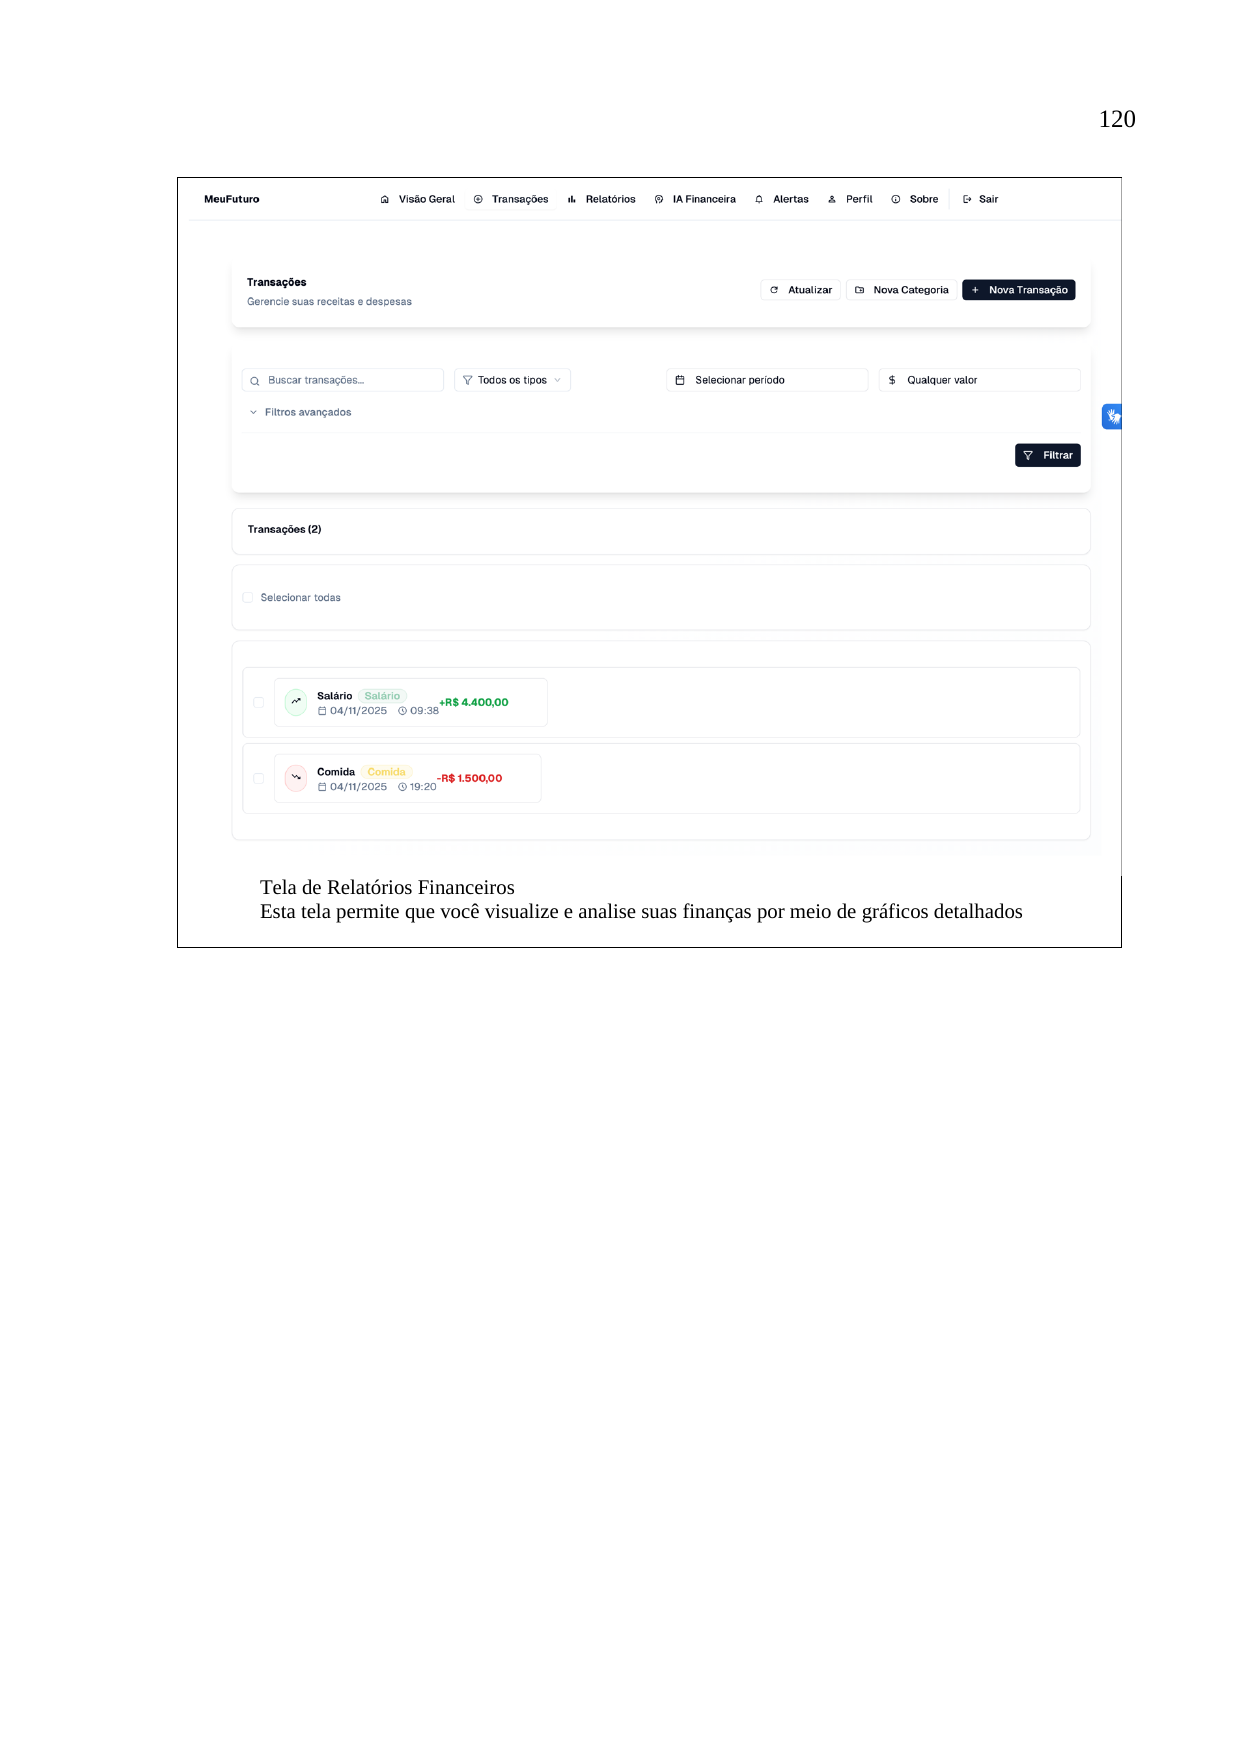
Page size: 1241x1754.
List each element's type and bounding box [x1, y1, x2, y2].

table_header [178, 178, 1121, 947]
picture [188, 178, 1122, 876]
